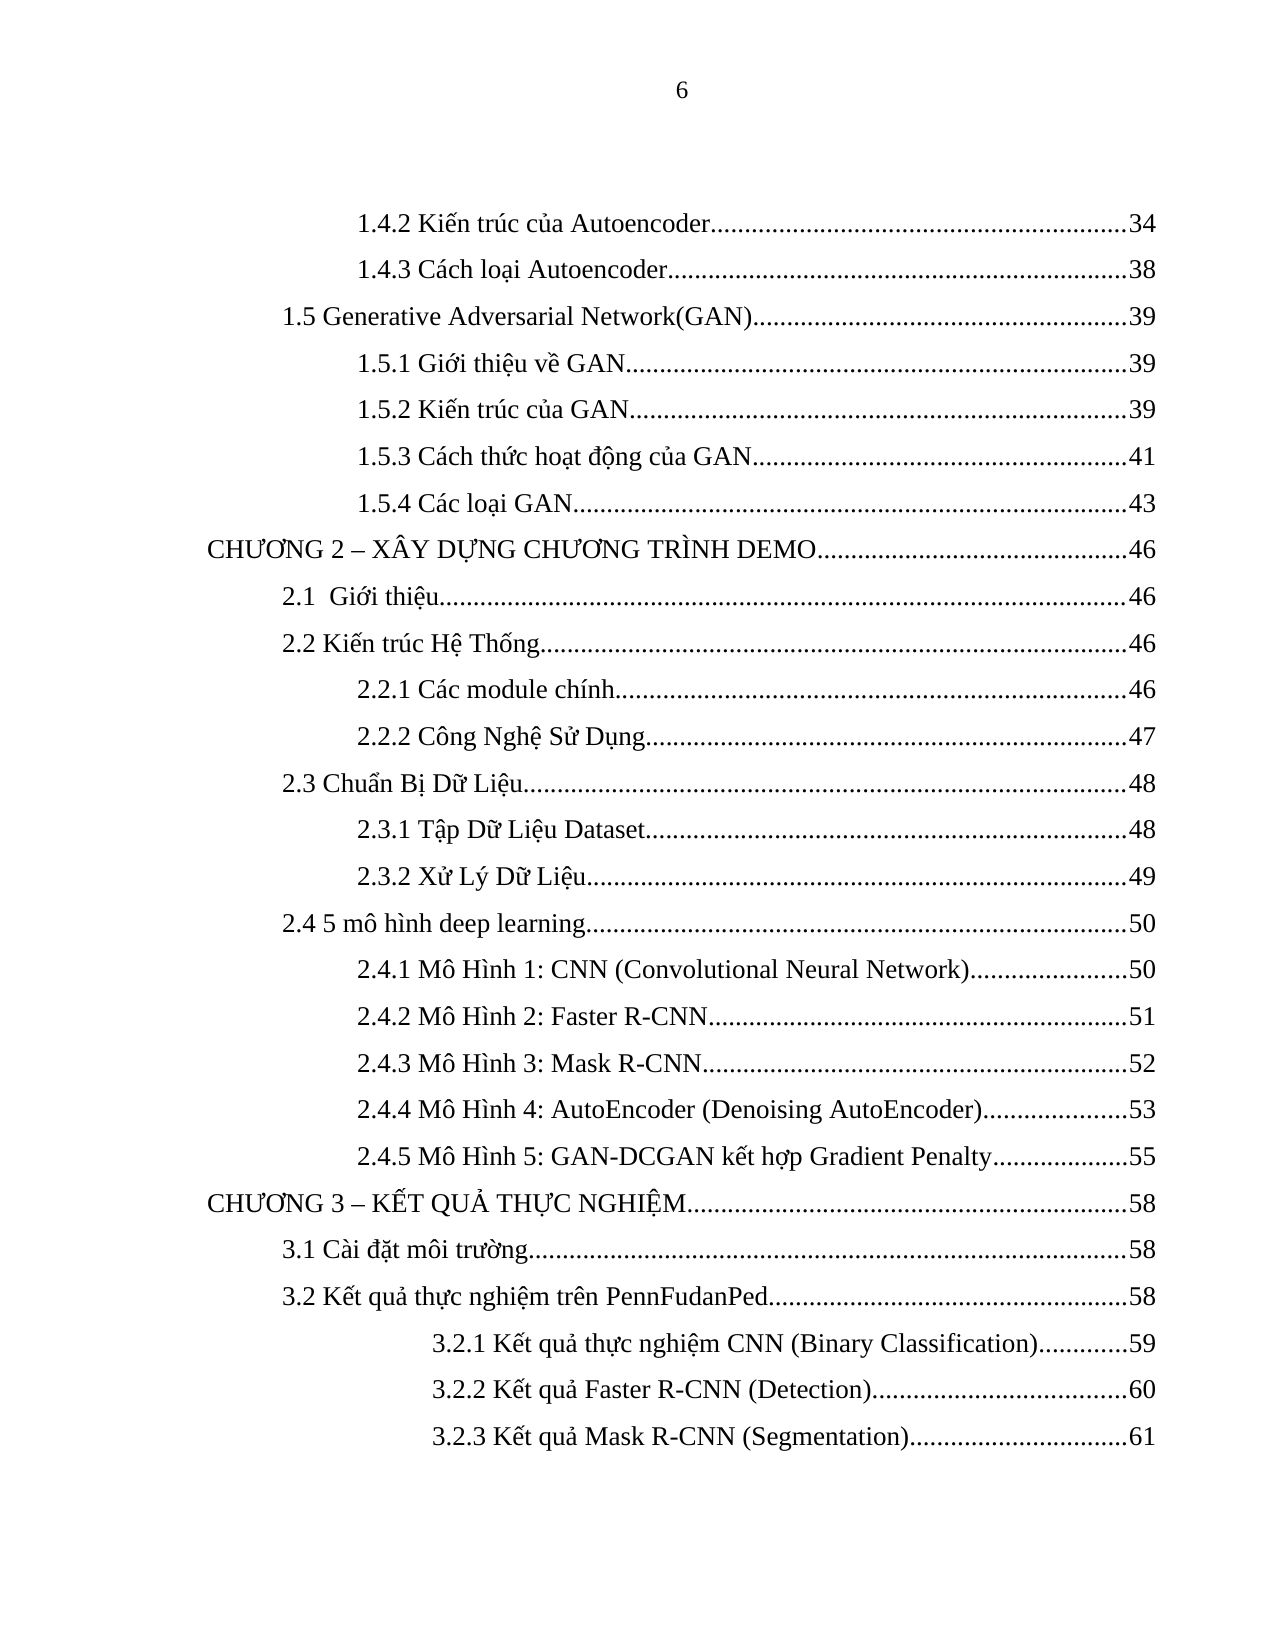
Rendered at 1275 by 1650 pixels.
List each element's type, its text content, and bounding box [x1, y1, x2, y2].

text 1.5.2 Kiến trúc của GAN 39 [357, 393, 1157, 424]
text 2.3.2 Xử Lý Dữ Liệu 49 [357, 860, 1157, 891]
text 3.2.3 Kết quả Mask R-CNN (Segmentation) 61 [432, 1420, 1157, 1451]
text 2.4.5 Mô Hình 5: GAN-DCGAN kết hợp Gradient Penalty 55 [357, 1140, 1157, 1171]
text 3.1 Cài đặt môi trường 58 [282, 1233, 1157, 1264]
text CHƯƠNG 2 – XÂY DỰNG CHƯƠNG TRÌNH DEMO 46 [207, 533, 1157, 564]
text 2.3.1 Tập Dữ Liệu Dataset 48 [357, 813, 1157, 844]
text 2.4.4 Mô Hình 4: AutoEncoder (Denoising AutoEncoder) 53 [357, 1093, 1157, 1124]
text 2.4.1 Mô Hình 1: CNN (Convolutional Neural Network) 50 [357, 953, 1157, 984]
text 2.2.1 Các module chính 46 [357, 673, 1157, 704]
text 3.2 Kết quả thực nghiệm trên PennFudanPed 58 [282, 1280, 1157, 1311]
text CHƯƠNG 3 – KẾT QUẢ THỰC NGHIỆM 58 [207, 1187, 1157, 1218]
text 2.2 Kiến trúc Hệ Thống 46 [282, 627, 1157, 658]
text 2.3 Chuẩn Bị Dữ Liệu 48 [282, 767, 1157, 798]
text 2.4.2 Mô Hình 2: Faster R-CNN 51 [357, 1000, 1157, 1031]
text 2.1 Giới thiệu 46 [282, 580, 1157, 611]
text 1.5.3 Cách thức hoạt động của GAN 41 [357, 440, 1157, 471]
text 1.4.2 Kiến trúc của Autoencoder 34 [357, 207, 1157, 238]
text 1.5.1 Giới thiệu về GAN 39 [357, 347, 1157, 378]
text 1.5 Generative Adversarial Network(GAN) 39 [282, 300, 1157, 331]
text 2.4.3 Mô Hình 3: Mask R-CNN 52 [357, 1047, 1157, 1078]
text 1.5.4 Các loại GAN 43 [357, 487, 1157, 518]
text 2.2.2 Công Nghệ Sử Dụng 47 [357, 720, 1157, 751]
text 2.4 5 mô hình deep learning 50 [282, 907, 1157, 938]
text 3.2.2 Kết quả Faster R-CNN (Detection) 60 [432, 1373, 1157, 1404]
text 1.4.3 Cách loại Autoencoder 38 [357, 253, 1157, 284]
text 3.2.1 Kết quả thực nghiệm CNN (Binary Classification) 59 [432, 1327, 1157, 1358]
